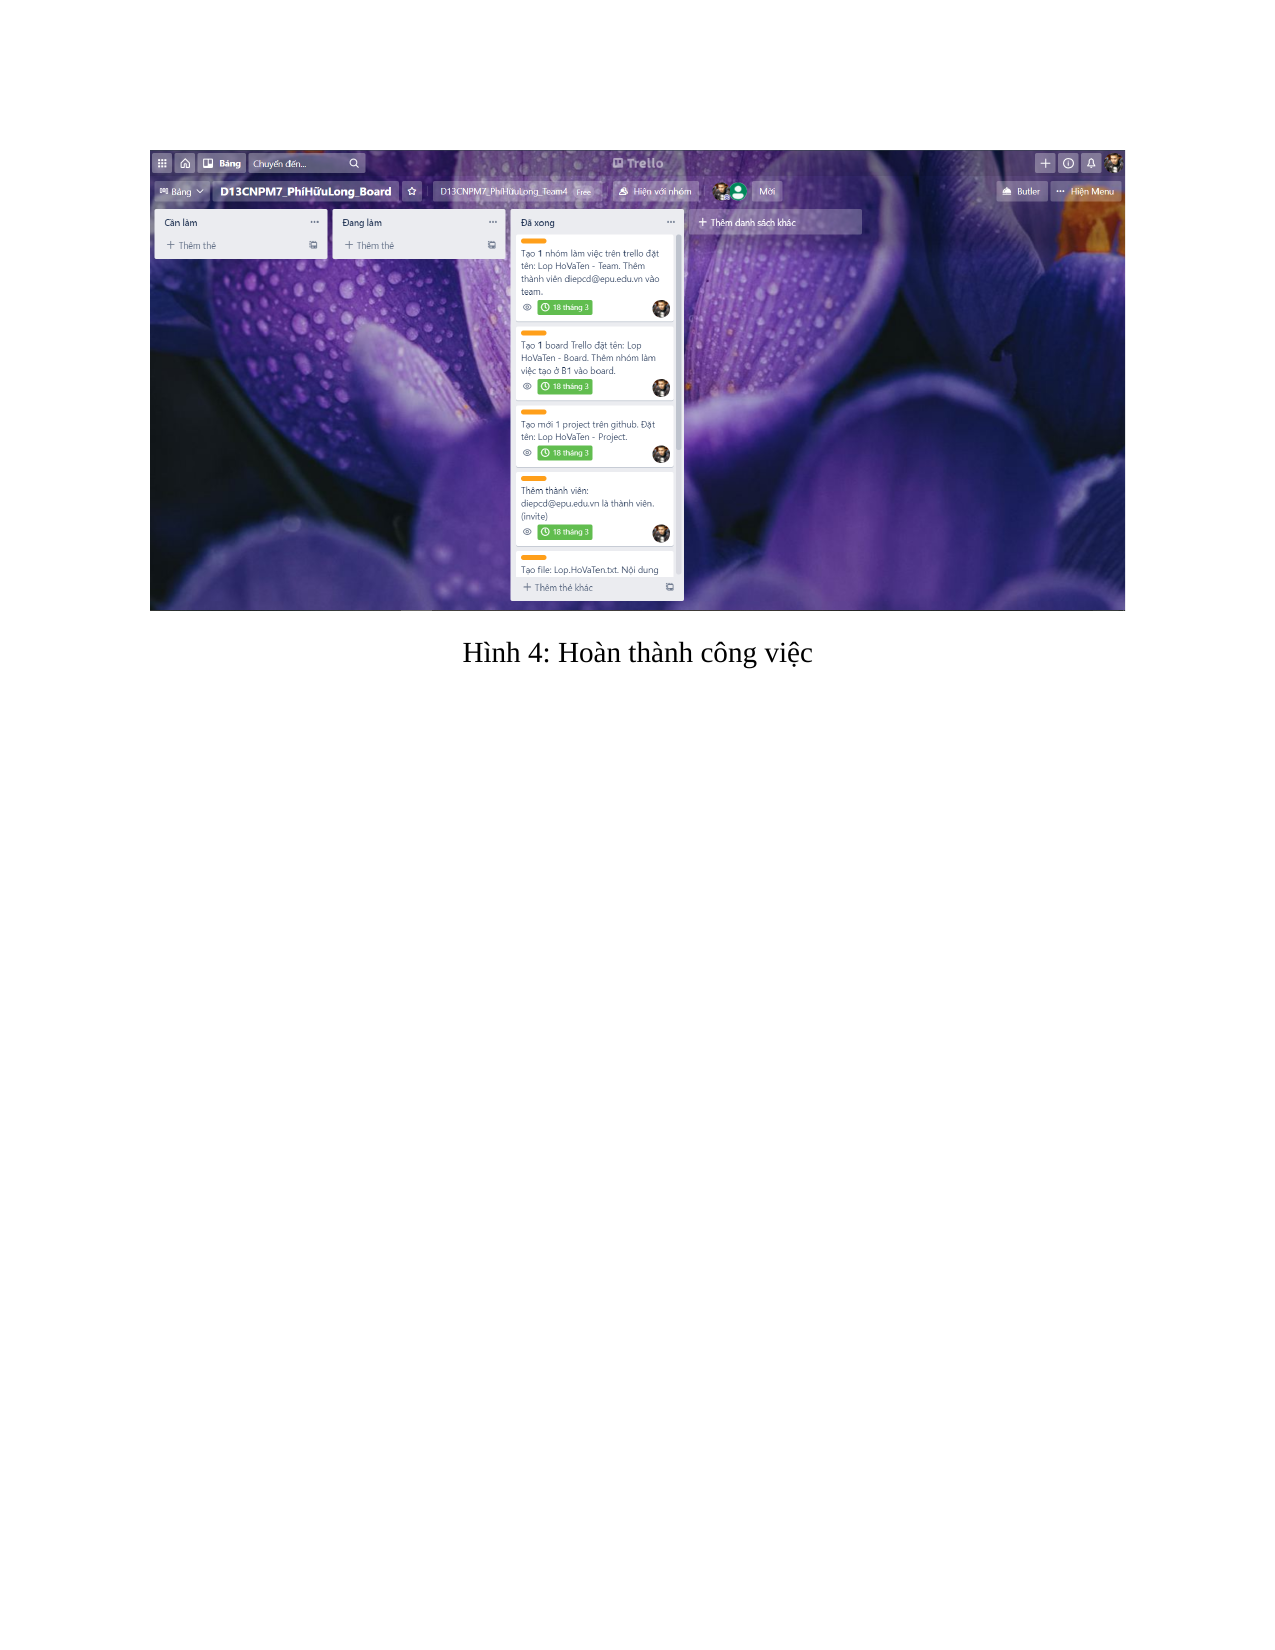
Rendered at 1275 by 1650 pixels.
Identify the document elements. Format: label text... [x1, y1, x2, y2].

picture [150, 150, 1125, 611]
text Hình 4: Hoàn thành công việc [150, 635, 1125, 669]
